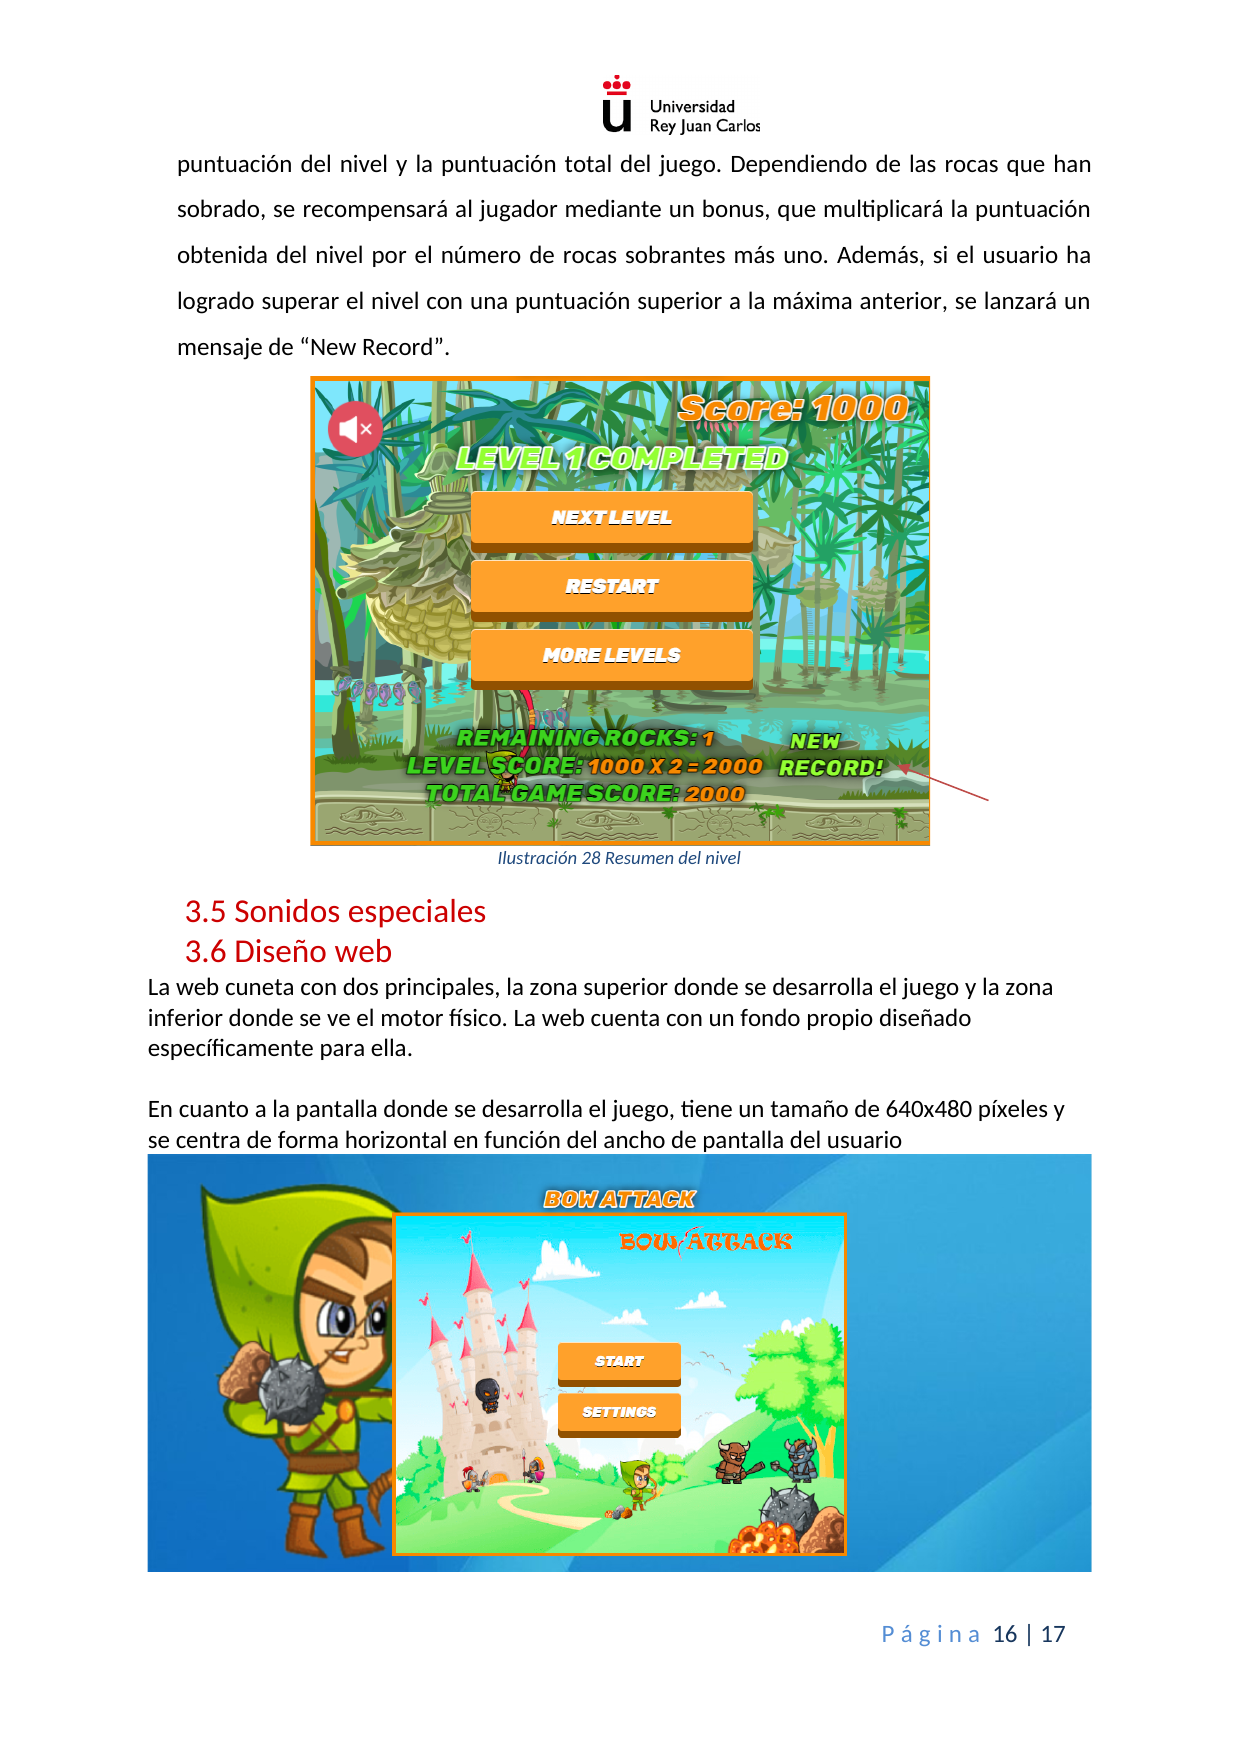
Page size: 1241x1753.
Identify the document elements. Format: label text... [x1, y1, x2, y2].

subtitle 3.6 Diseño web [177, 930, 1092, 971]
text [177, 148, 1092, 361]
picture [603, 75, 760, 135]
subtitle 3.5 Sonidos especiales [177, 890, 1092, 930]
picture [147, 1154, 1092, 1572]
text Ilustración 28 Resumen del nivel [148, 846, 1092, 869]
picture [310, 376, 930, 846]
text La web cuneta con dos principales, la zona superior donde se desarrolla el juego y la zona inferior donde se ve el motor físico. La web cuenta con un fondo propio diseñado específicamente para ella. [148, 971, 1092, 1063]
text En cuanto a la pantalla donde se desarrolla el juego, tiene un tamaño de 640x480 píxeles y se centra de forma horizontal en función del ancho de pantalla del usuario [148, 1093, 1092, 1154]
